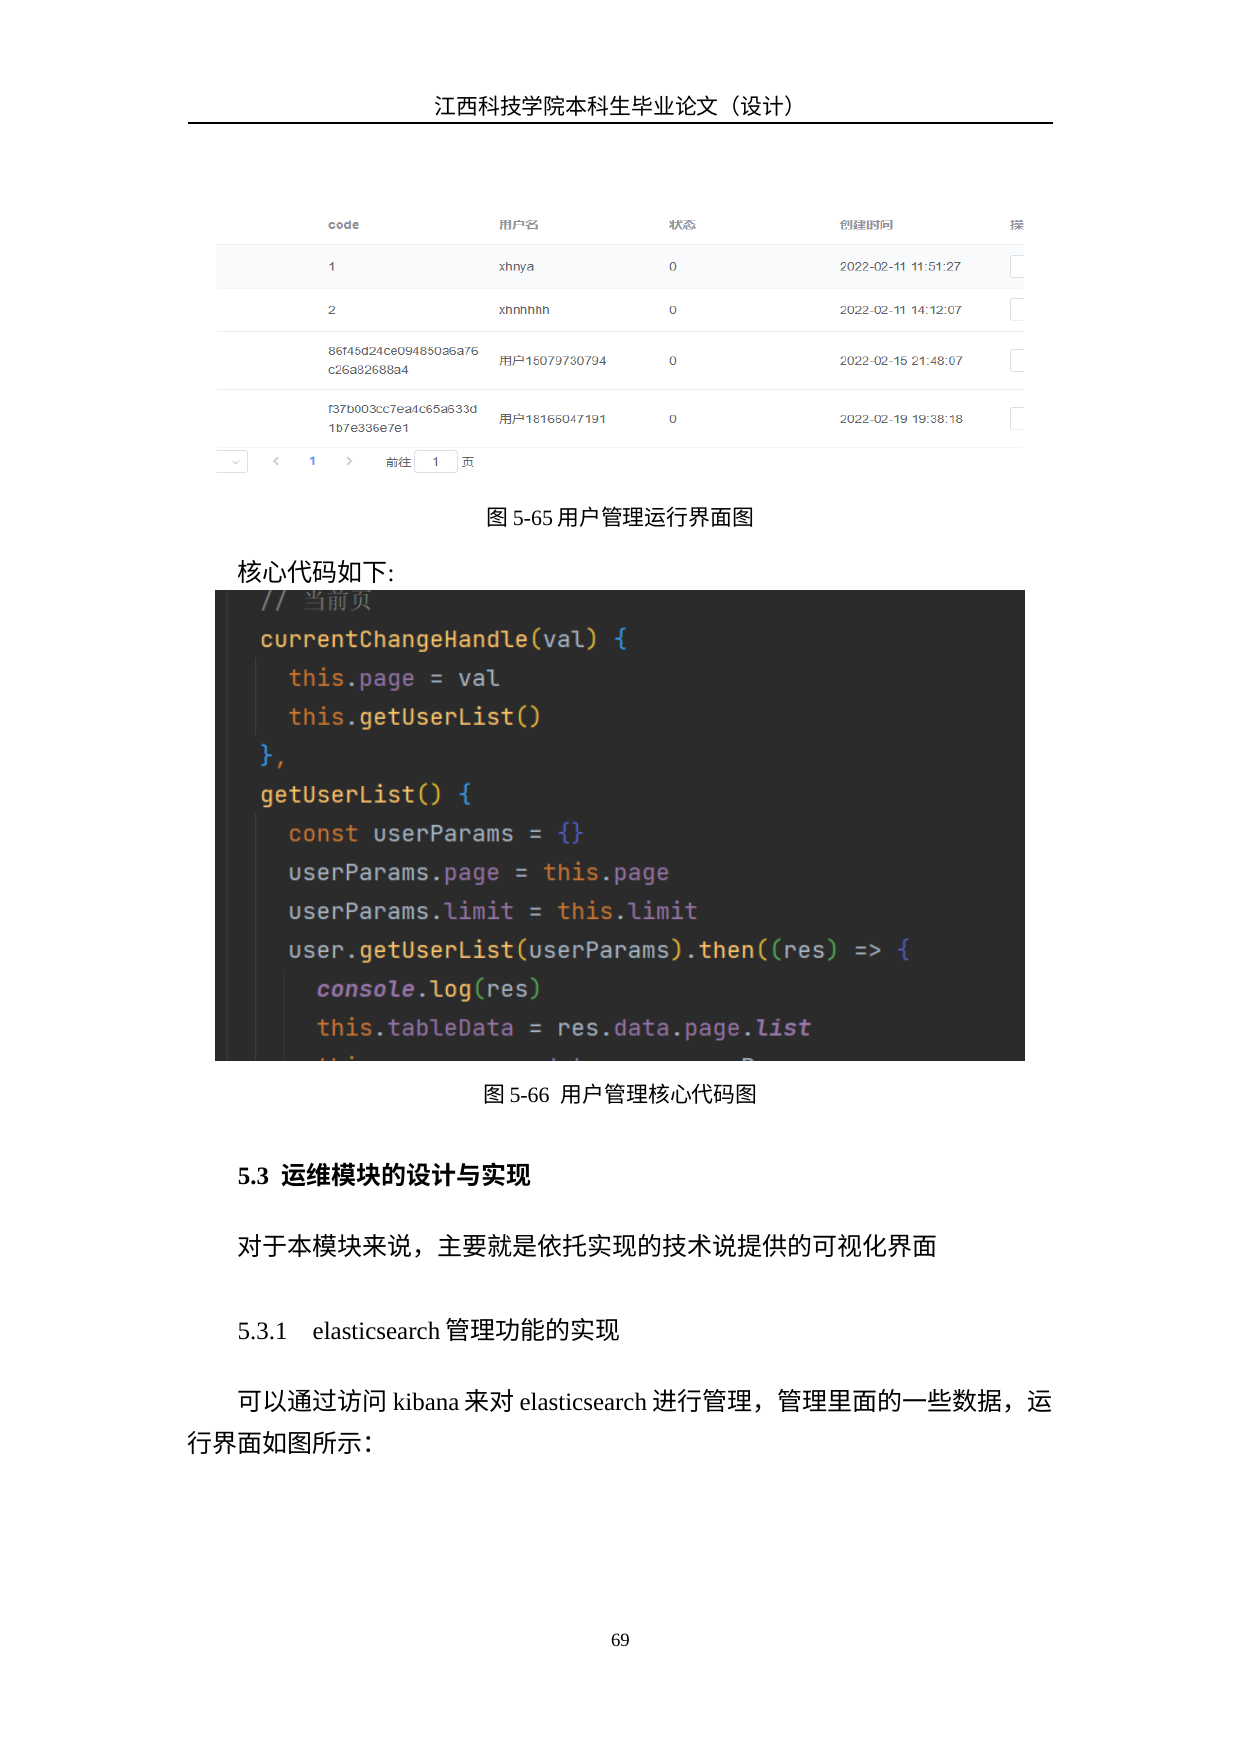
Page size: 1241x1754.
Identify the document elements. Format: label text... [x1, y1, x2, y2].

text 核心代码如下: [187, 548, 1053, 590]
text 可以通过访问kibana来对elasticsearch进行管理，管理里面的一些数据，运行界面如图所示： [187, 1377, 1053, 1461]
subtitle 5.3 运维模块的设计与实现 [187, 1141, 1053, 1206]
text 对于本模块来说，主要就是依托实现的技术说提供的可视化界面 [187, 1222, 1053, 1264]
picture [215, 590, 1025, 1061]
picture [216, 162, 1024, 484]
text 图5-66 用户管理核心代码图 [187, 1077, 1053, 1108]
subtitle 5.3.1 elasticsearch管理功能的实现 [187, 1296, 1053, 1361]
text 图5-65用户管理运行界面图 [187, 500, 1053, 532]
